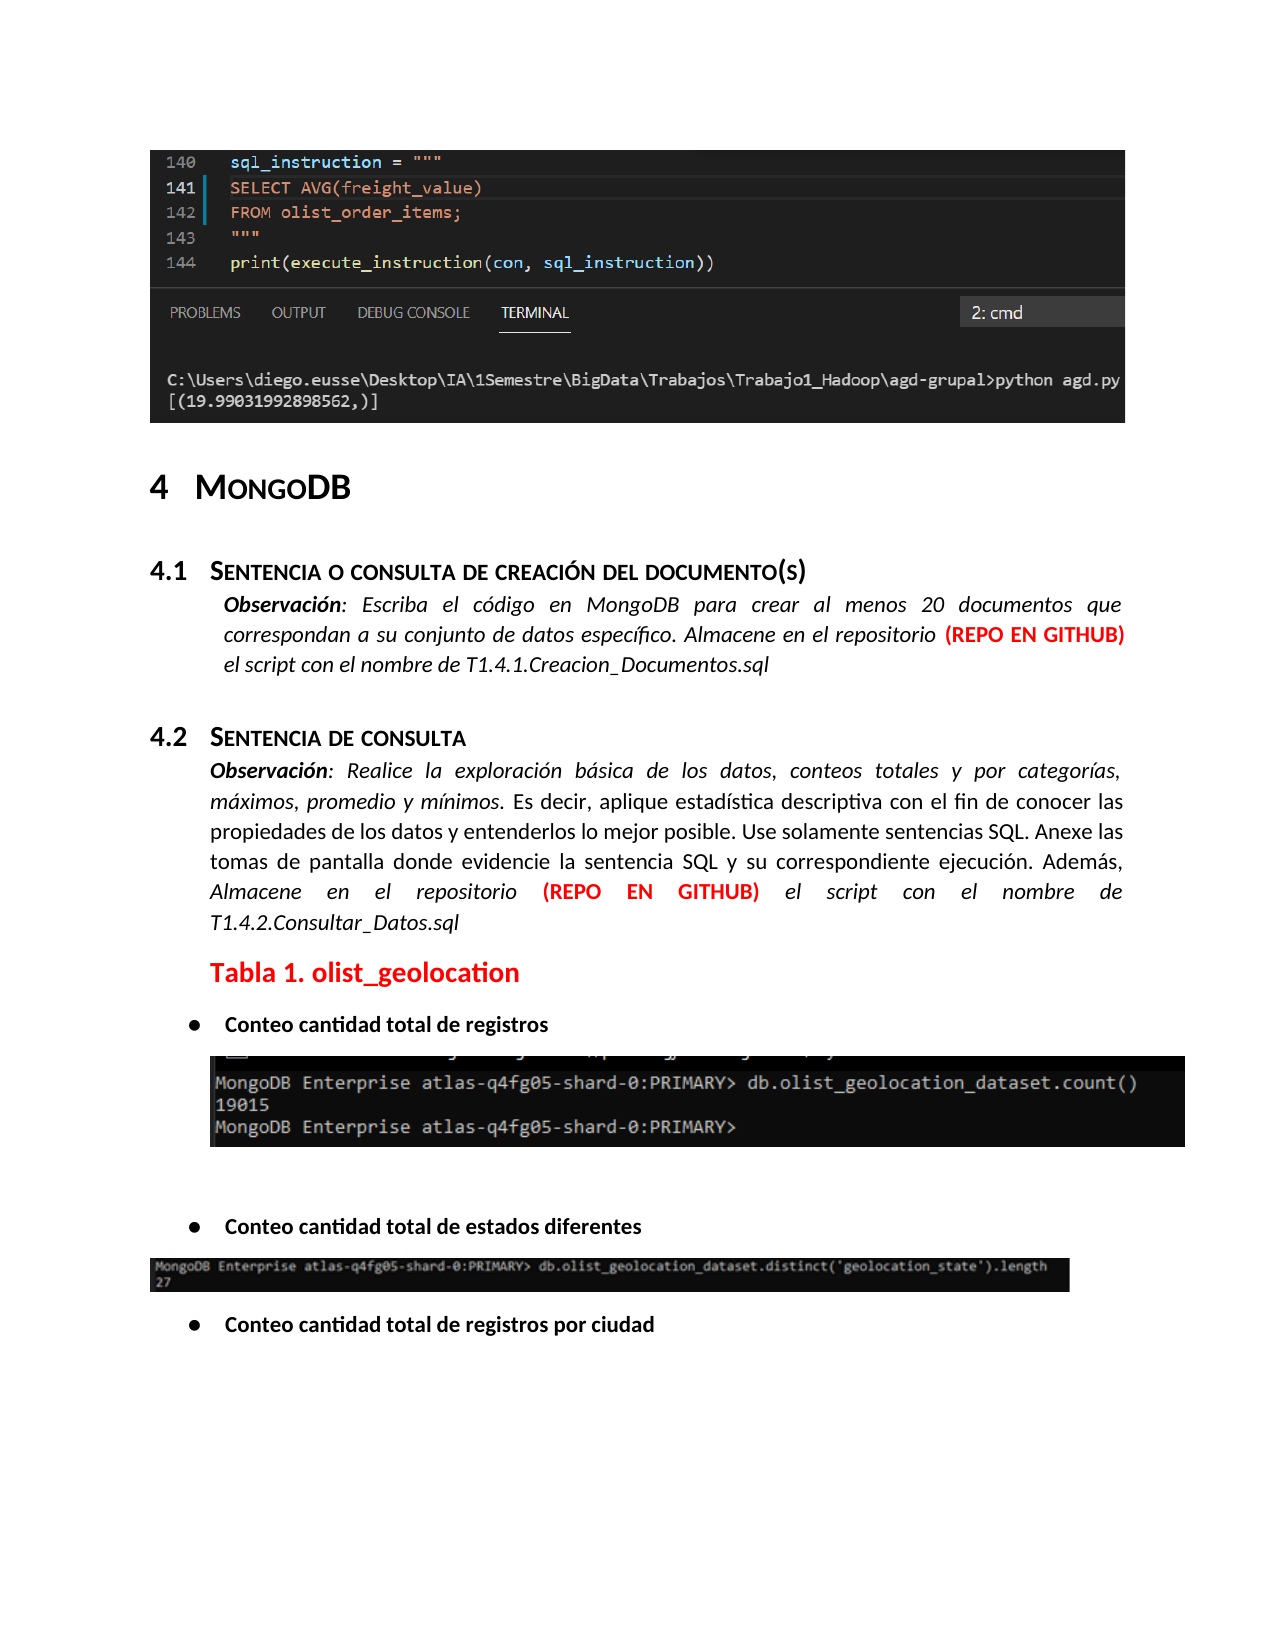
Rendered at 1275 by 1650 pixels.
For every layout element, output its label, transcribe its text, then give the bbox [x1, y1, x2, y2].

list Conteo cantidad total de estados diferentes [187, 1212, 1125, 1240]
text Observación: Escriba el código en MongoDB para crear al menos 20 documentos que correspondan a su conjunto de datos específico. Almacene en el repositorio (REPO EN GITHUB) el script con el nombre de T1.4.1.Creacion_Documentos.sql [223, 590, 1125, 678]
picture [210, 1056, 1185, 1147]
text Tabla 1. olist_geolocation [210, 954, 1125, 990]
list Sentencia o consulta de creación del documento(s) [150, 552, 1125, 587]
list Conteo cantidad total de registros [187, 1010, 1125, 1038]
picture [150, 1258, 1070, 1292]
text Observación: Realice la exploración básica de los datos, conteos totales y por categorías, máximos, promedio y mínimos. Es decir, aplique estadística descriptiva con el fin de conocer las propiedades de los datos y entenderlos lo mejor posible. Use solamente sentencias SQL. Anexe las tomas de pantalla donde evidencie la sentencia SQL y su correspondiente ejecución. Además, Almacene en el repositorio (REPO EN GITHUB) el script con el nombre de T1.4.2.Consultar_Datos.sql [210, 757, 1125, 936]
list Sentencia de consulta [150, 718, 1125, 754]
list MongoDB [149, 463, 1125, 511]
picture [150, 150, 1125, 423]
list Conteo cantidad total de registros por ciudad [187, 1310, 1125, 1338]
